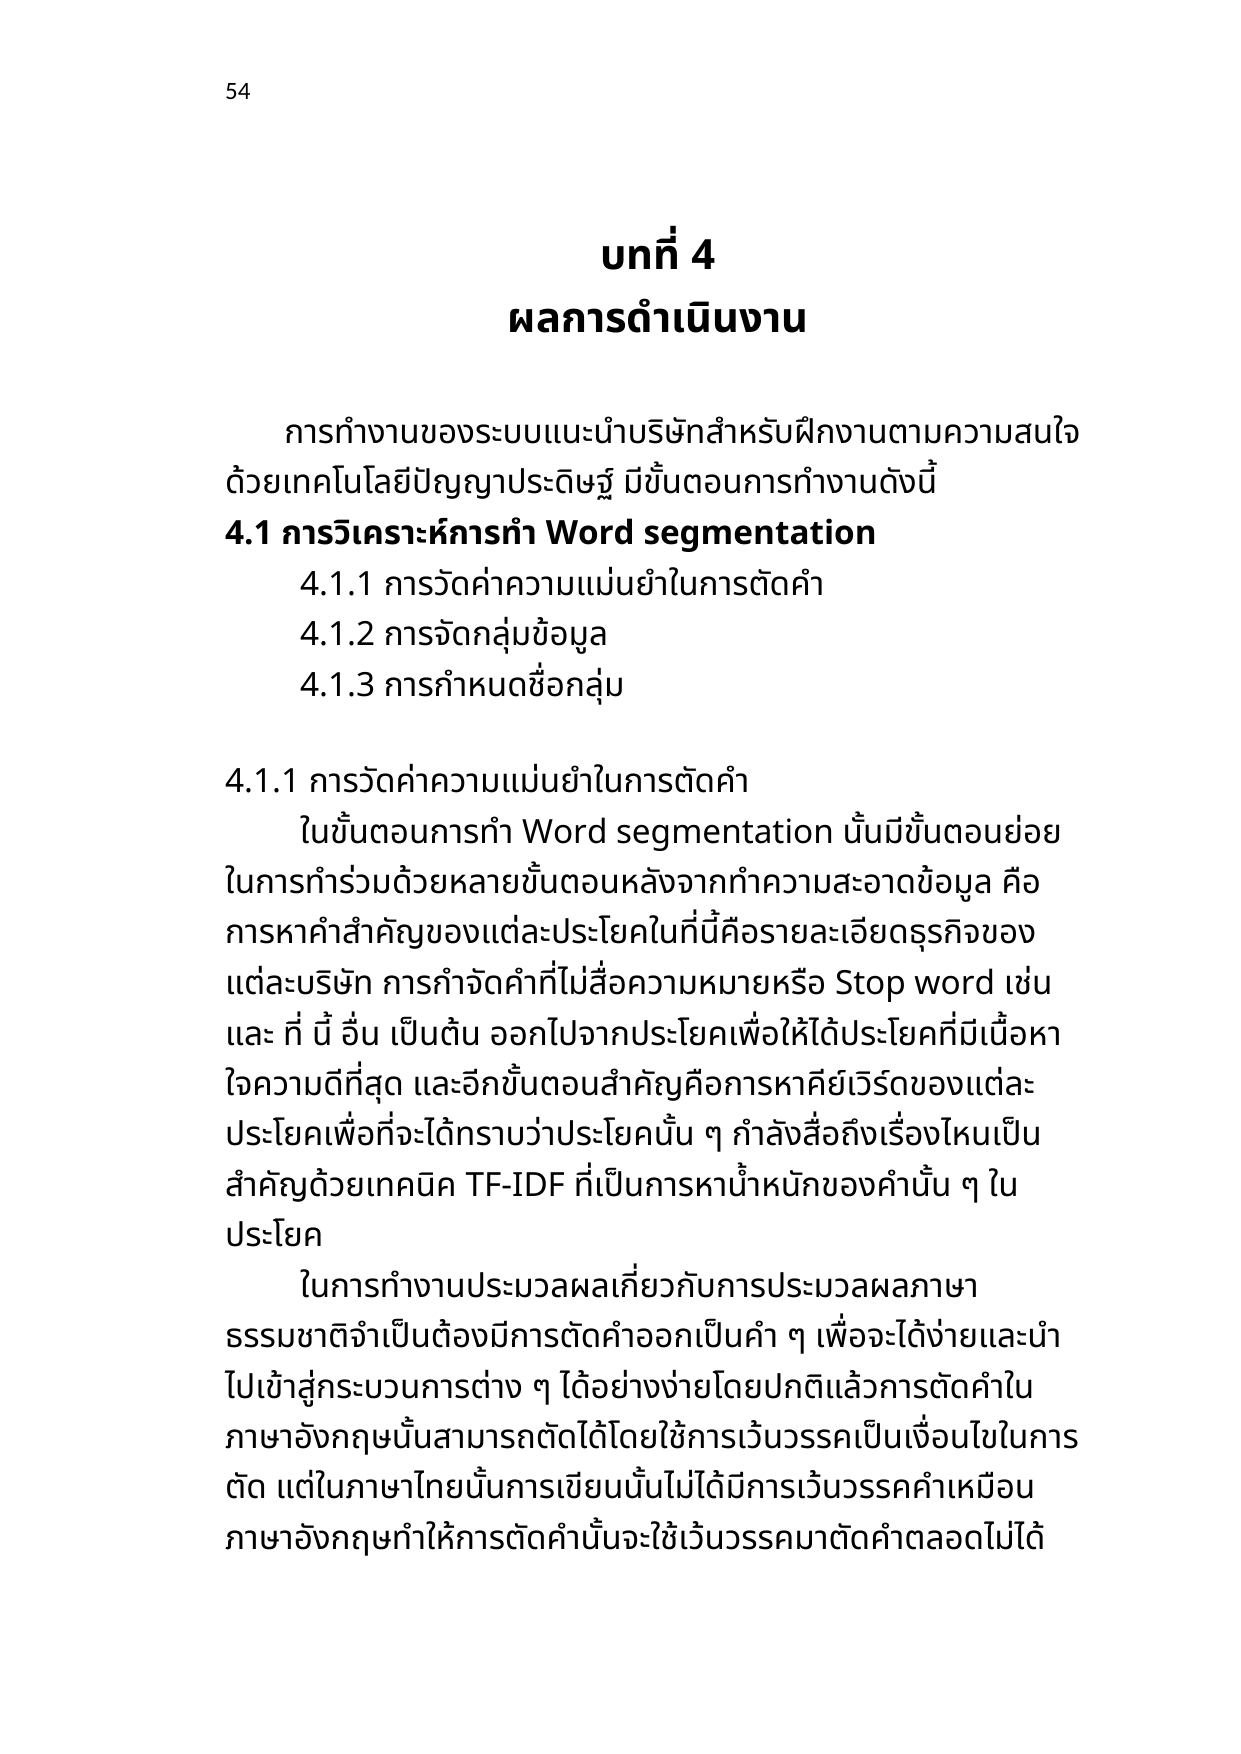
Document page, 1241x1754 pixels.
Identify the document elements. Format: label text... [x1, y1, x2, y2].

text ในขั้นตอนการทำ Word segmentation นั้นมีขั้นตอนย่อยในการทำร่วมด้วยหลายขั้นตอนหลังจากทำความสะอาดข้อมูล คือการหาคำสำคัญของแต่ละประโยคในที่นี้คือรายละเอียดธุรกิจของแต่ละบริษัท การกำจัดคำที่ไม่สื่อความหมายหรือ Stop word เช่น และ ที่ นี้ อื่น เป็นต้น ออกไปจากประโยคเพื่อให้ได้ประโยคที่มีเนื้อหาใจความดีที่สุด และอีกขั้นตอนสำคัญคือการหาคีย์เวิร์ดของแต่ละประโยคเพื่อที่จะได้ทราบว่าประโยคนั้น ๆ กำลังสื่อถึงเรื่องไหนเป็นสำคัญด้วยเทคนิค TF-IDF ที่เป็นการหาน้ำหนักของคำนั้น ๆ ในประโยค [225, 807, 1090, 1262]
text 4.1 การวิเคราะห์การทำ Word segmentation [225, 509, 1090, 559]
text ผลการดำเนินงาน [225, 288, 1090, 351]
text 4.1.2 การจัดกลุ่มข้อมูล [225, 610, 1090, 661]
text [225, 1262, 1090, 1564]
text การทำงานของระบบแนะนำบริษัทสำหรับฝึกงานตามความสนใจด้วยเทคโนโลยีปัญญาประดิษฐ์ มีขั้นตอนการทำงานดังนี้ [225, 408, 1090, 509]
text 4.1.1 การวัดค่าความแม่นยำในการตัดคำ [225, 757, 1090, 807]
text 4.1.1 การวัดค่าความแม่นยำในการตัดคำ [225, 559, 1090, 610]
text 4.1.3 การกำหนดชื่อกลุ่ม [225, 661, 1090, 711]
text บทที่ 4 [225, 225, 1090, 288]
